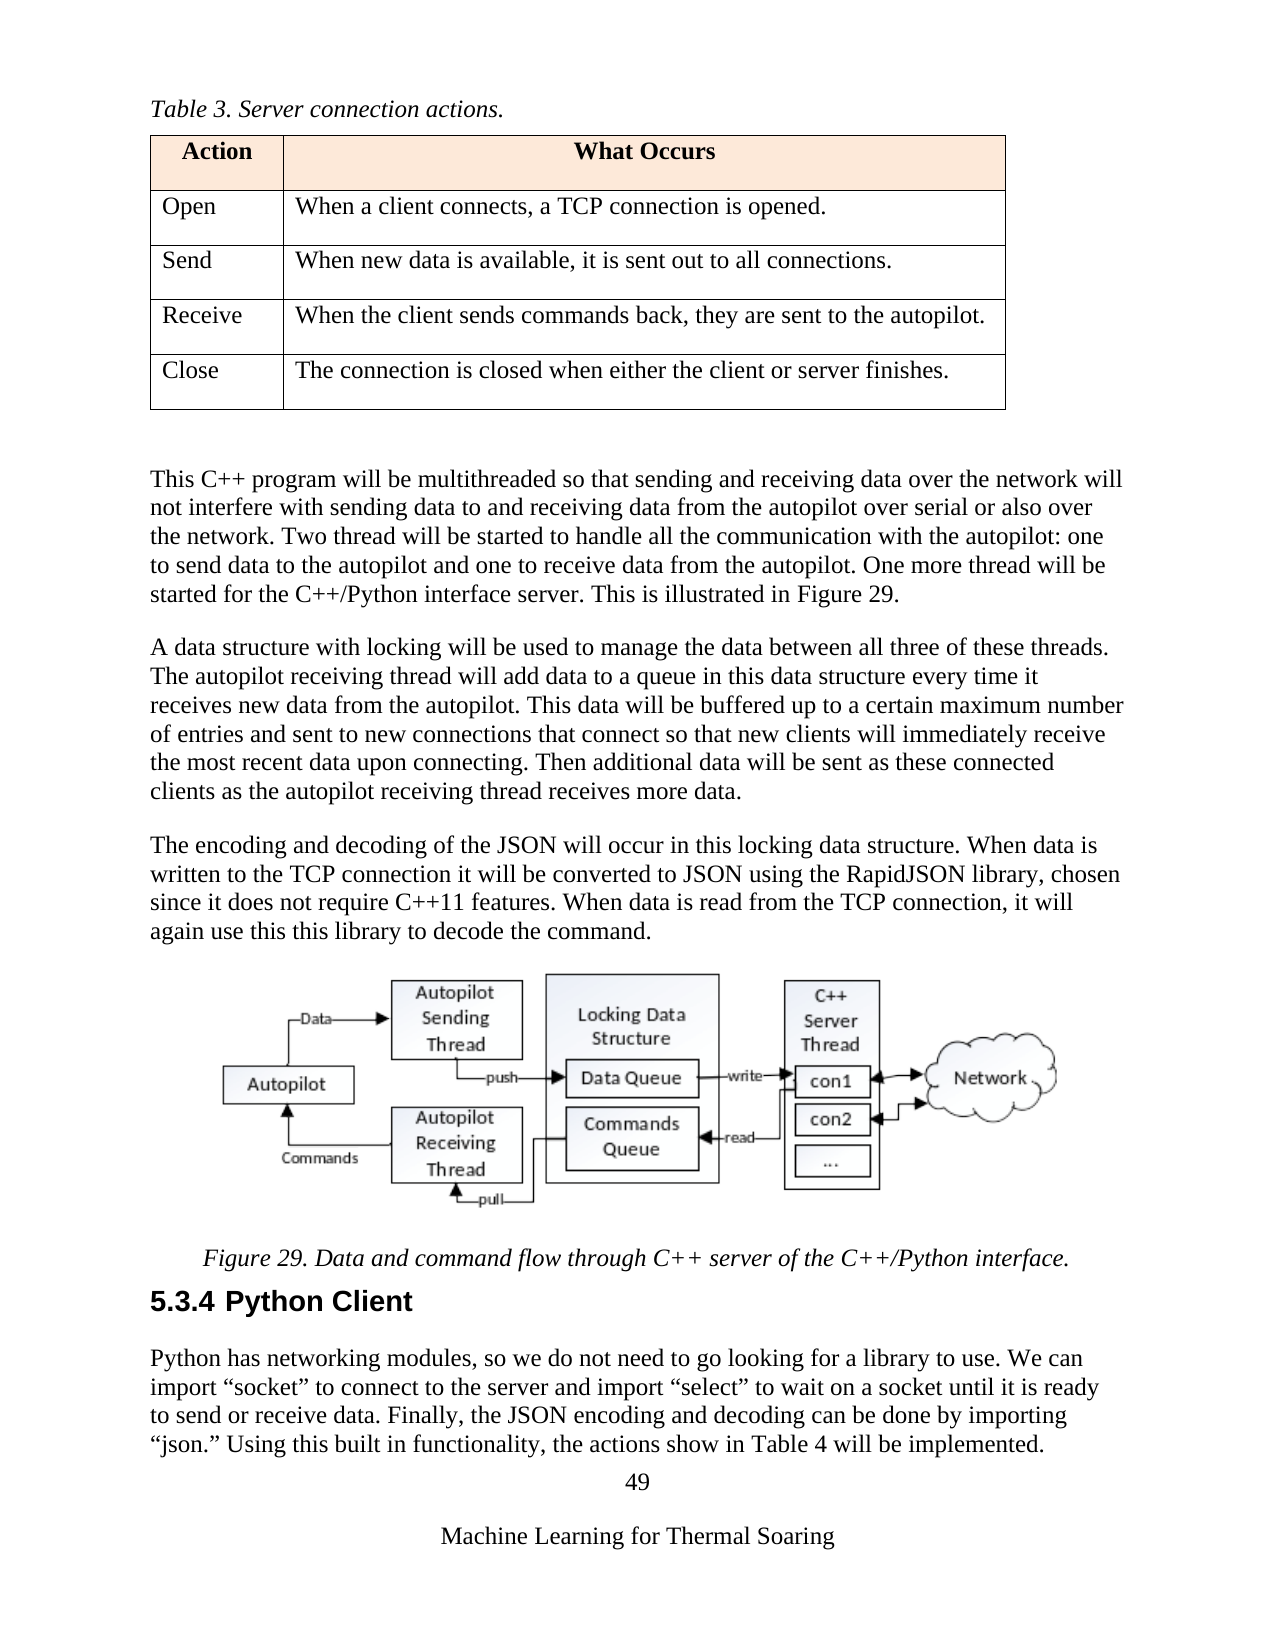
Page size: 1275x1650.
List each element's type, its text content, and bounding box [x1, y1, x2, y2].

table_cell When a client connects, a TCP connection is opened. [284, 191, 1005, 244]
table_cell Receive [151, 300, 283, 354]
table_header Action [151, 136, 283, 190]
table_cell The connection is closed when either the client or server finishes. [284, 355, 1005, 409]
table_cell Close [151, 355, 283, 409]
table_cell When the client sends commands back, they are sent to the autopilot. [284, 300, 1005, 354]
text Figure 29. Data and command flow through C++ server of the C++/Python interface. [150, 1243, 1125, 1272]
text A data structure with locking will be used to manage the data between all three of these threads. The autopilot receiving thread will add data to a queue in this data structure every time it receives new data from the autopilot. This data will be buffered up to a certain maximum number of entries and sent to new connections that connect so that new clients will immediately receive the most recent data upon connecting. Then additional data will be sent as these connected clients as the autopilot receiving thread receives more data. [150, 632, 1125, 805]
text Python has networking modules, so we do not need to go looking for a library to use. We can import “socket” to connect to the server and import “select” to wait on a socket until it is ready to send or receive data. Finally, the JSON encoding and decoding can be done by importing “json.” Using this built in functionality, the actions show in Table 4 will be implemented. [150, 1343, 1125, 1458]
text Table 3. Server connection actions. [150, 94, 1125, 122]
text This C++ program will be multithreaded so that sending and receiving data over the network will not interfere with sending data to and receiving data from the autopilot over serial or also over the network. Two thread will be started to handle all the communication with the autopilot: one to send data to the autopilot and one to receive data from the autopilot. One more thread will be started for the C++/Python interface server. This is illustrated in Figure 29. [150, 464, 1125, 607]
table_header What Occurs [284, 136, 1005, 190]
subtitle Python Client [150, 1284, 1125, 1318]
text The encoding and decoding of the JSON will occur in this locking data structure. When data is written to the TCP connection it will be converted to JSON using the RapidJSON library, chosen since it does not require C++11 features. When data is read from the TCP connection, it will again use this this library to decode the command. [150, 830, 1125, 945]
table_cell When new data is available, it is sent out to all connections. [284, 246, 1005, 299]
table_cell Send [151, 246, 283, 299]
table_cell Open [151, 191, 283, 244]
